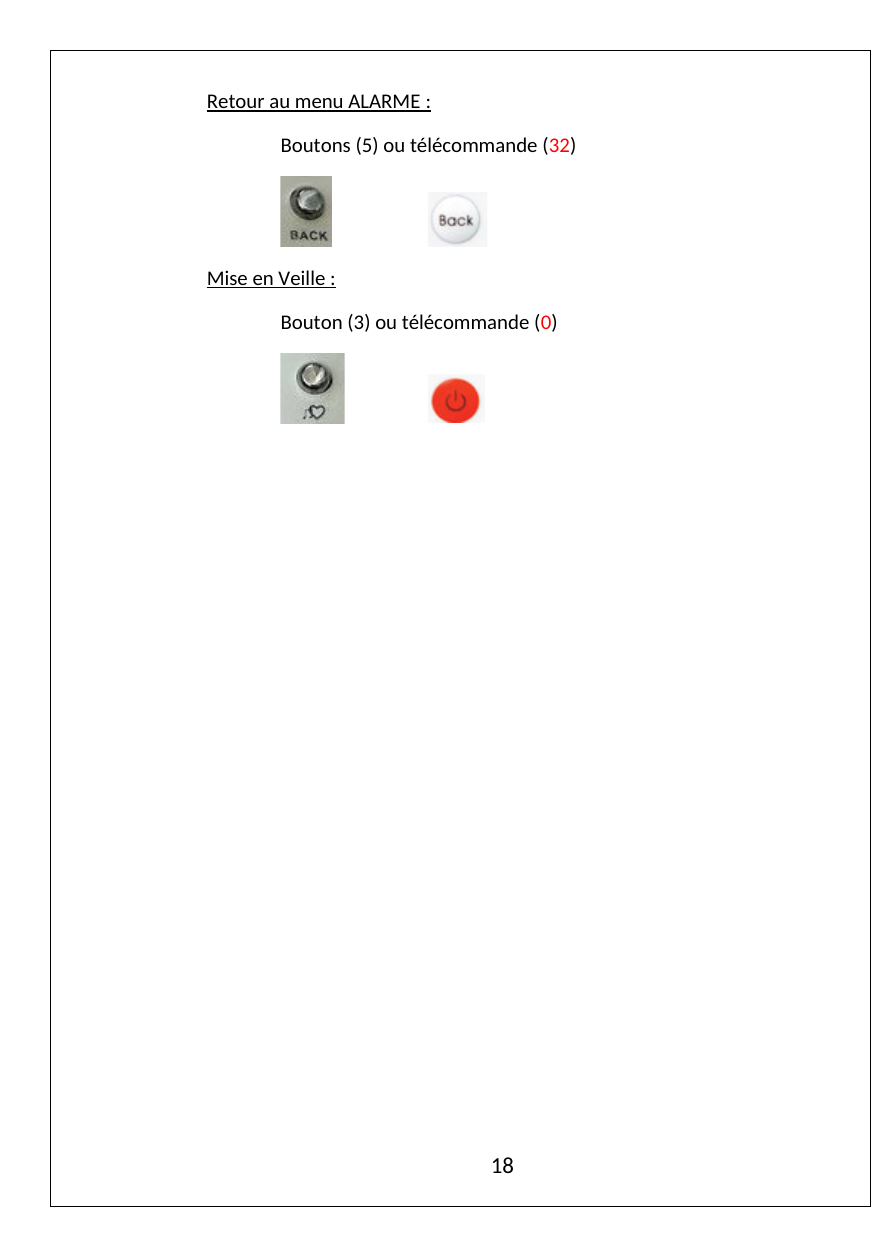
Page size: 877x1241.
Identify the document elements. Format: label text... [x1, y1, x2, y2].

text Retour au menu ALARME : [207, 89, 870, 114]
text Mise en Veille : [207, 265, 870, 291]
text Boutons (5) ou télécommande (32) [133, 133, 870, 158]
text Bouton (3) ou télécommande (0) [207, 309, 870, 335]
